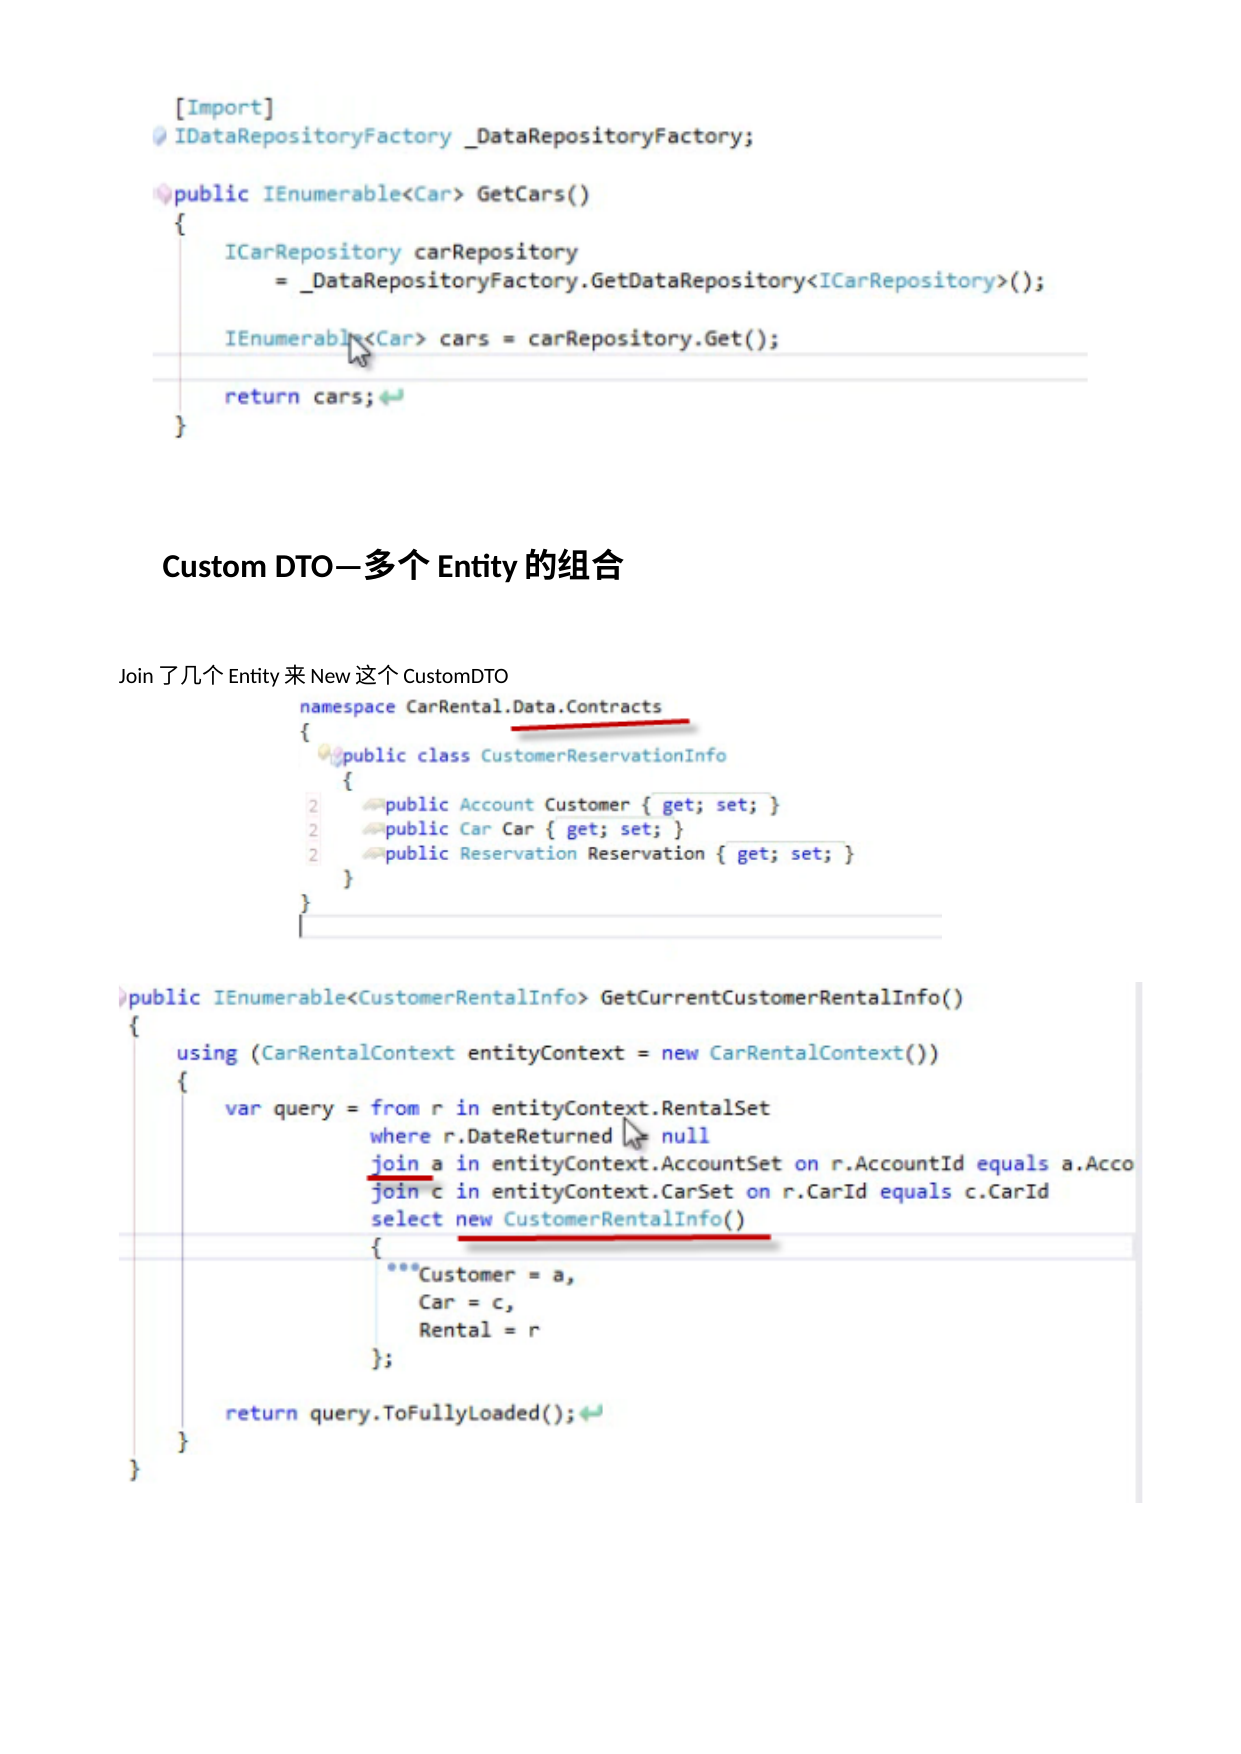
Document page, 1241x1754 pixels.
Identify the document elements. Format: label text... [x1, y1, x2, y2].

picture [298, 690, 942, 962]
picture [118, 982, 1143, 1503]
text Join了几个Entity来New这个CustomDTO [75, 657, 1165, 690]
picture [152, 80, 1088, 440]
subtitle Custom DTO—多个Entity的组合 [75, 530, 1165, 595]
